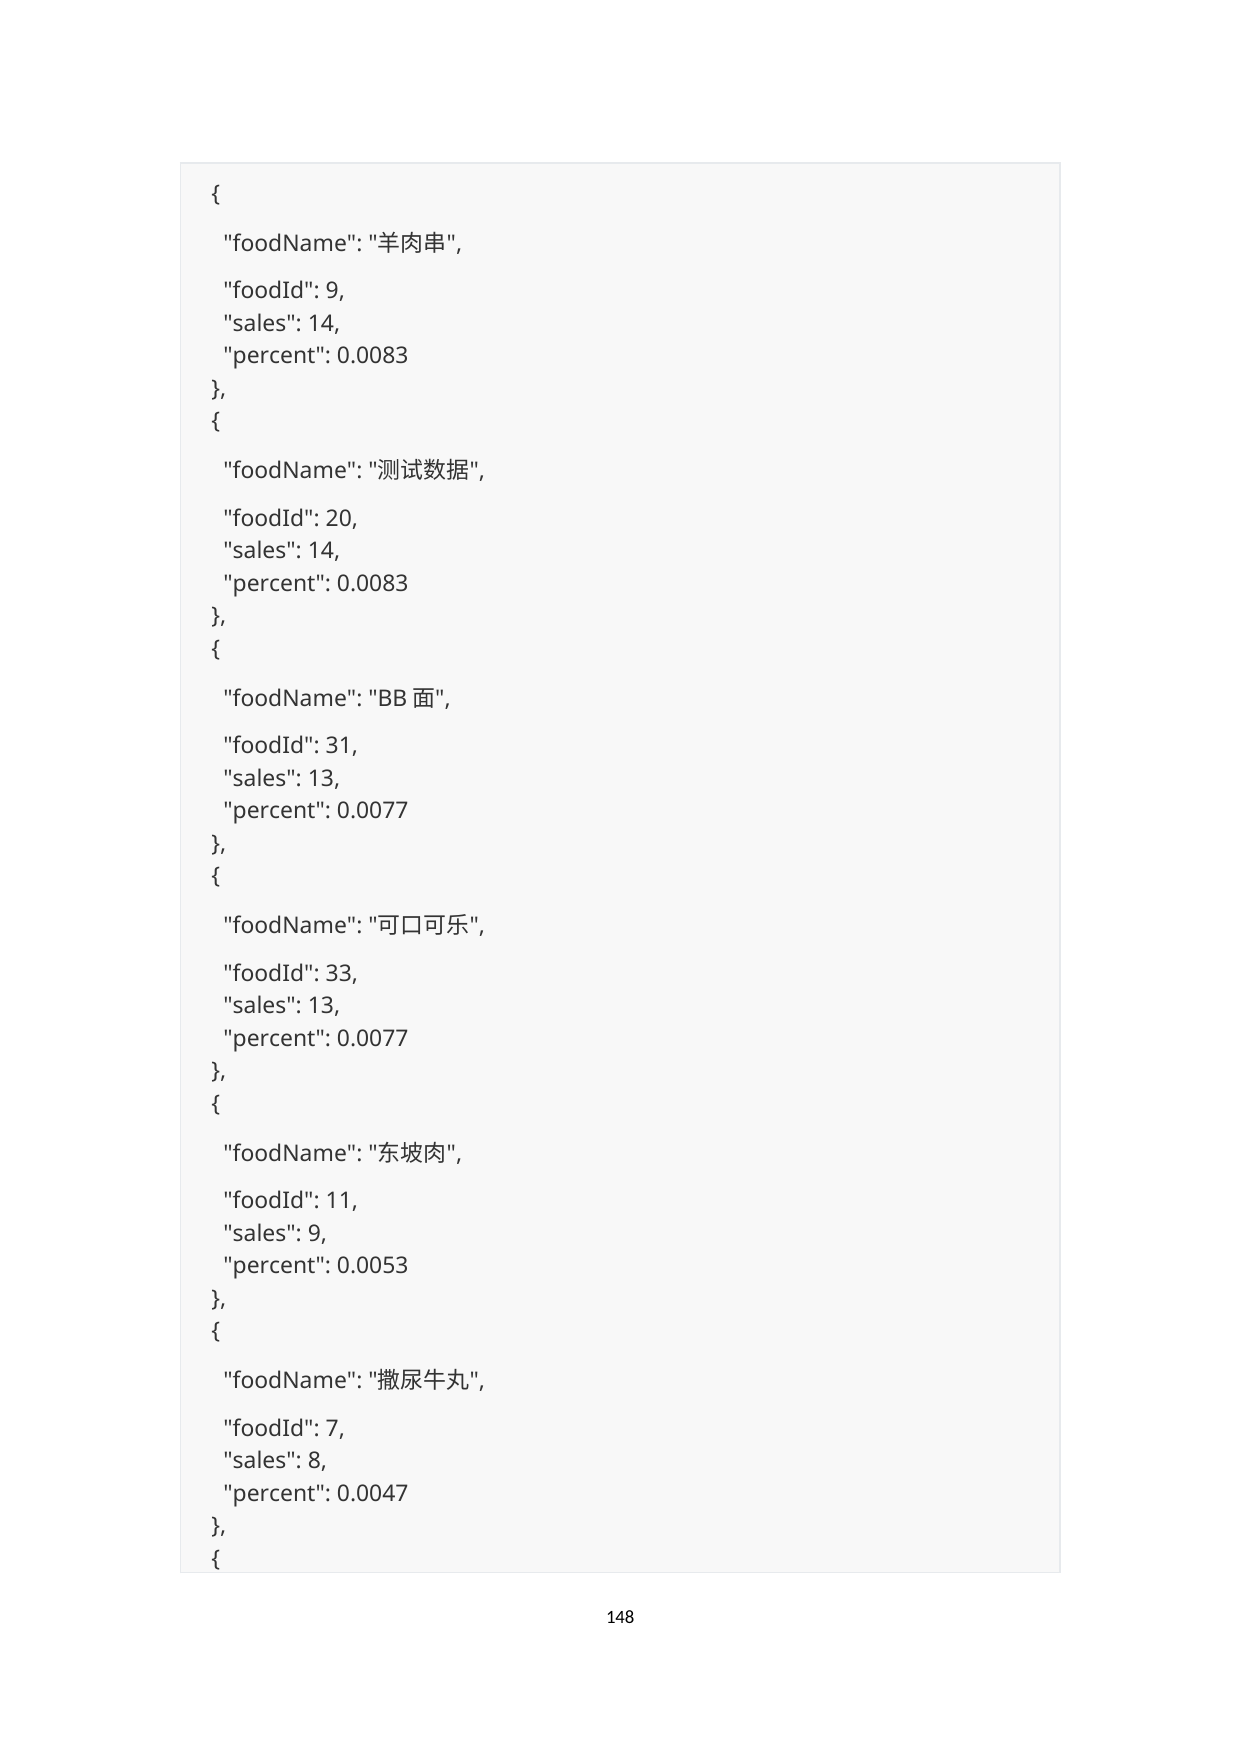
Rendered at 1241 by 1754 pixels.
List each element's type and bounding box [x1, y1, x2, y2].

text [181, 164, 1059, 1572]
